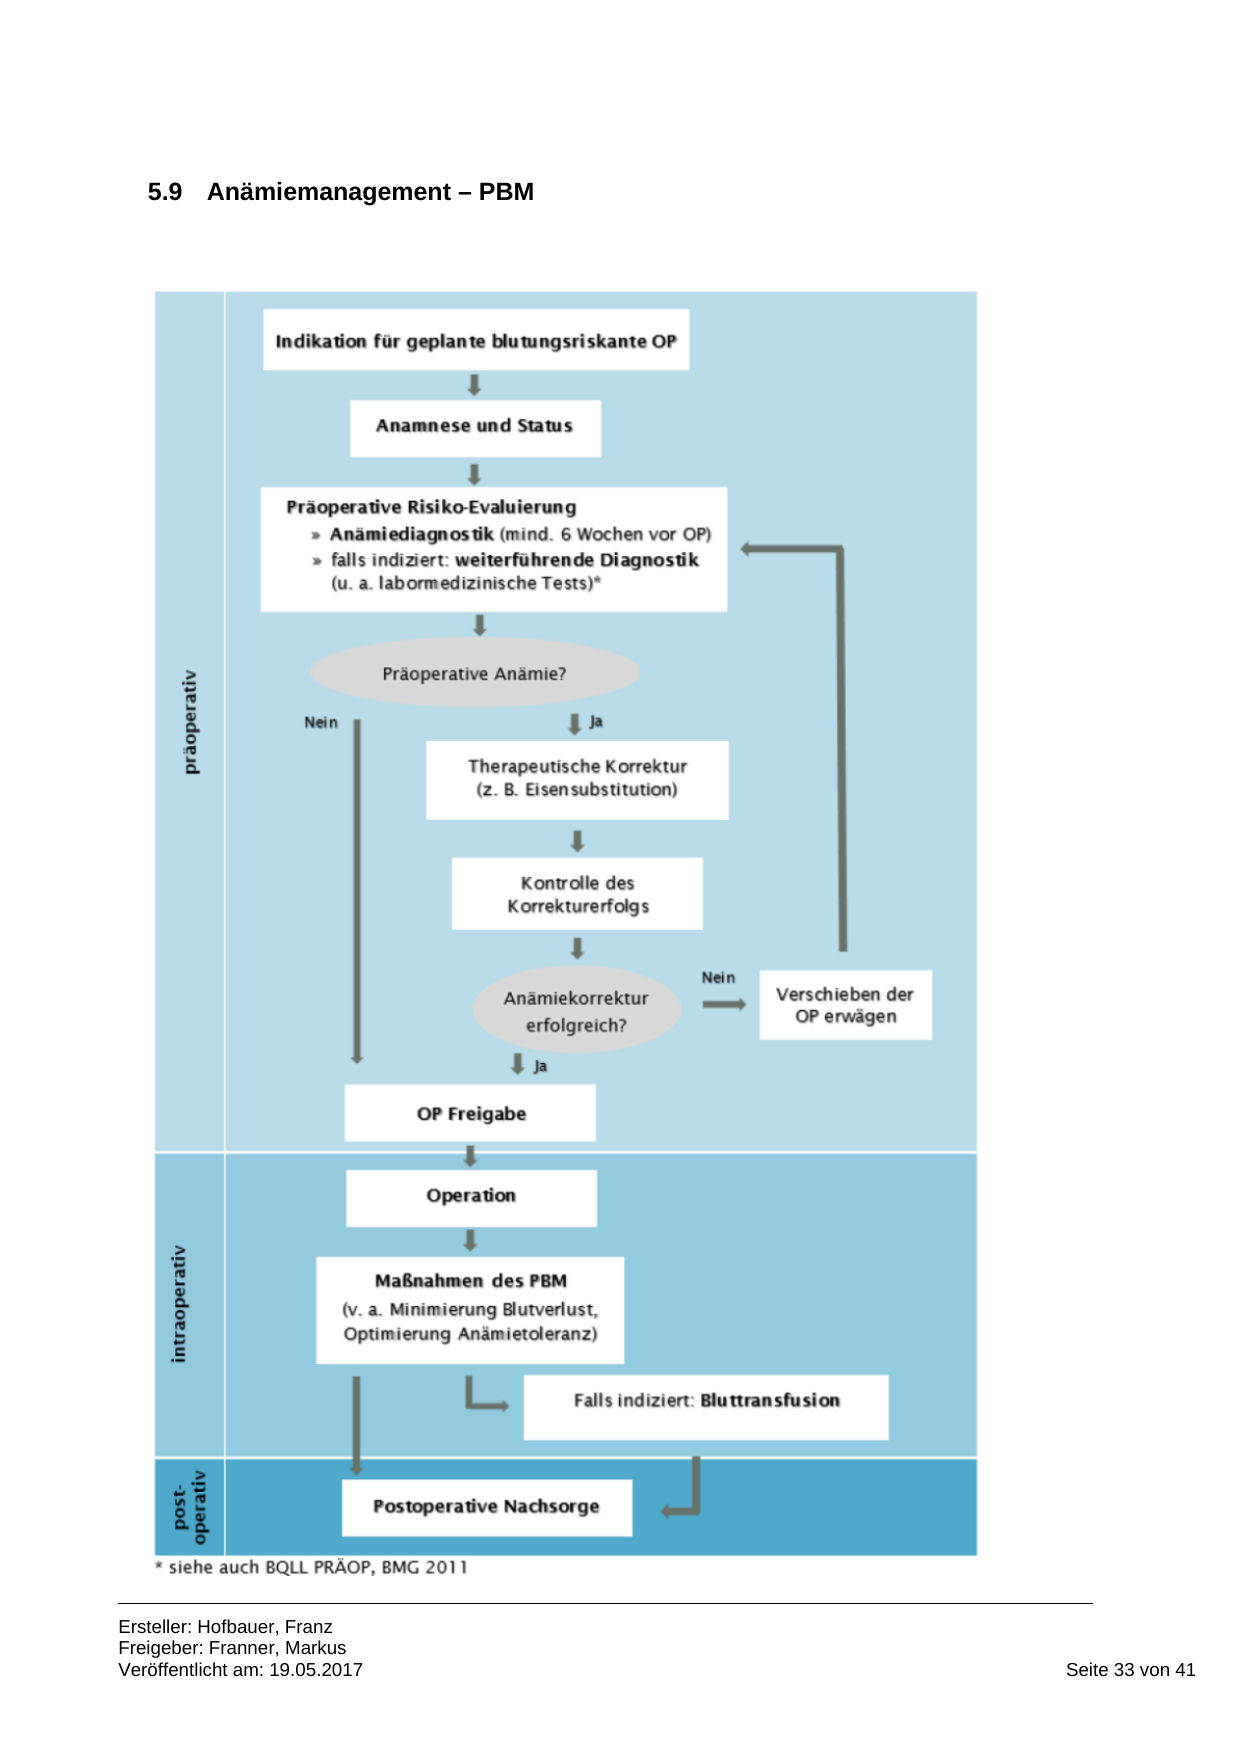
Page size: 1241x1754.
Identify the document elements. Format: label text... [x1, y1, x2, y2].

list Anämiemanagement – PBM [148, 177, 1093, 206]
